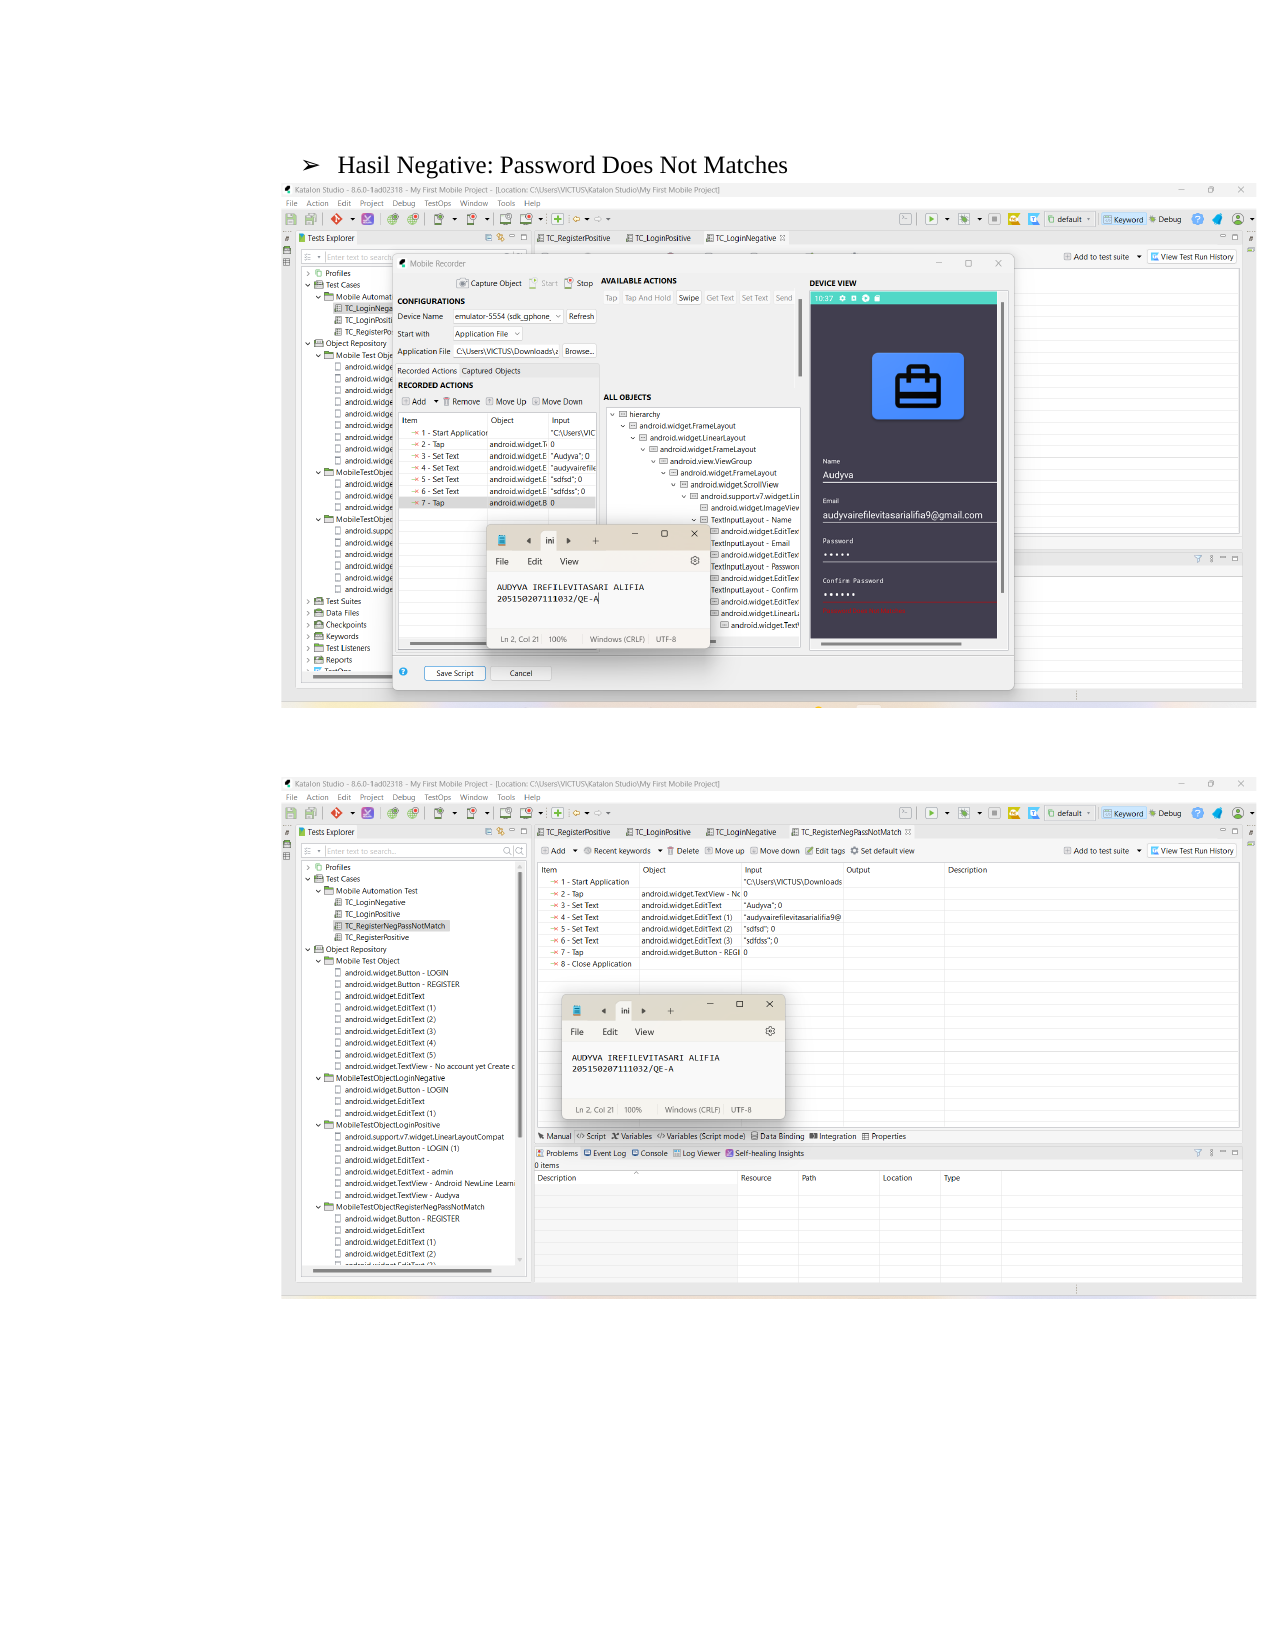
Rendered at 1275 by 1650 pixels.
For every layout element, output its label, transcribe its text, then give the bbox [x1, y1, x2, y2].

picture [281, 777, 1257, 1299]
list Hasil Negative: Password Does Not Matches [300, 150, 1125, 179]
picture [281, 183, 1257, 708]
